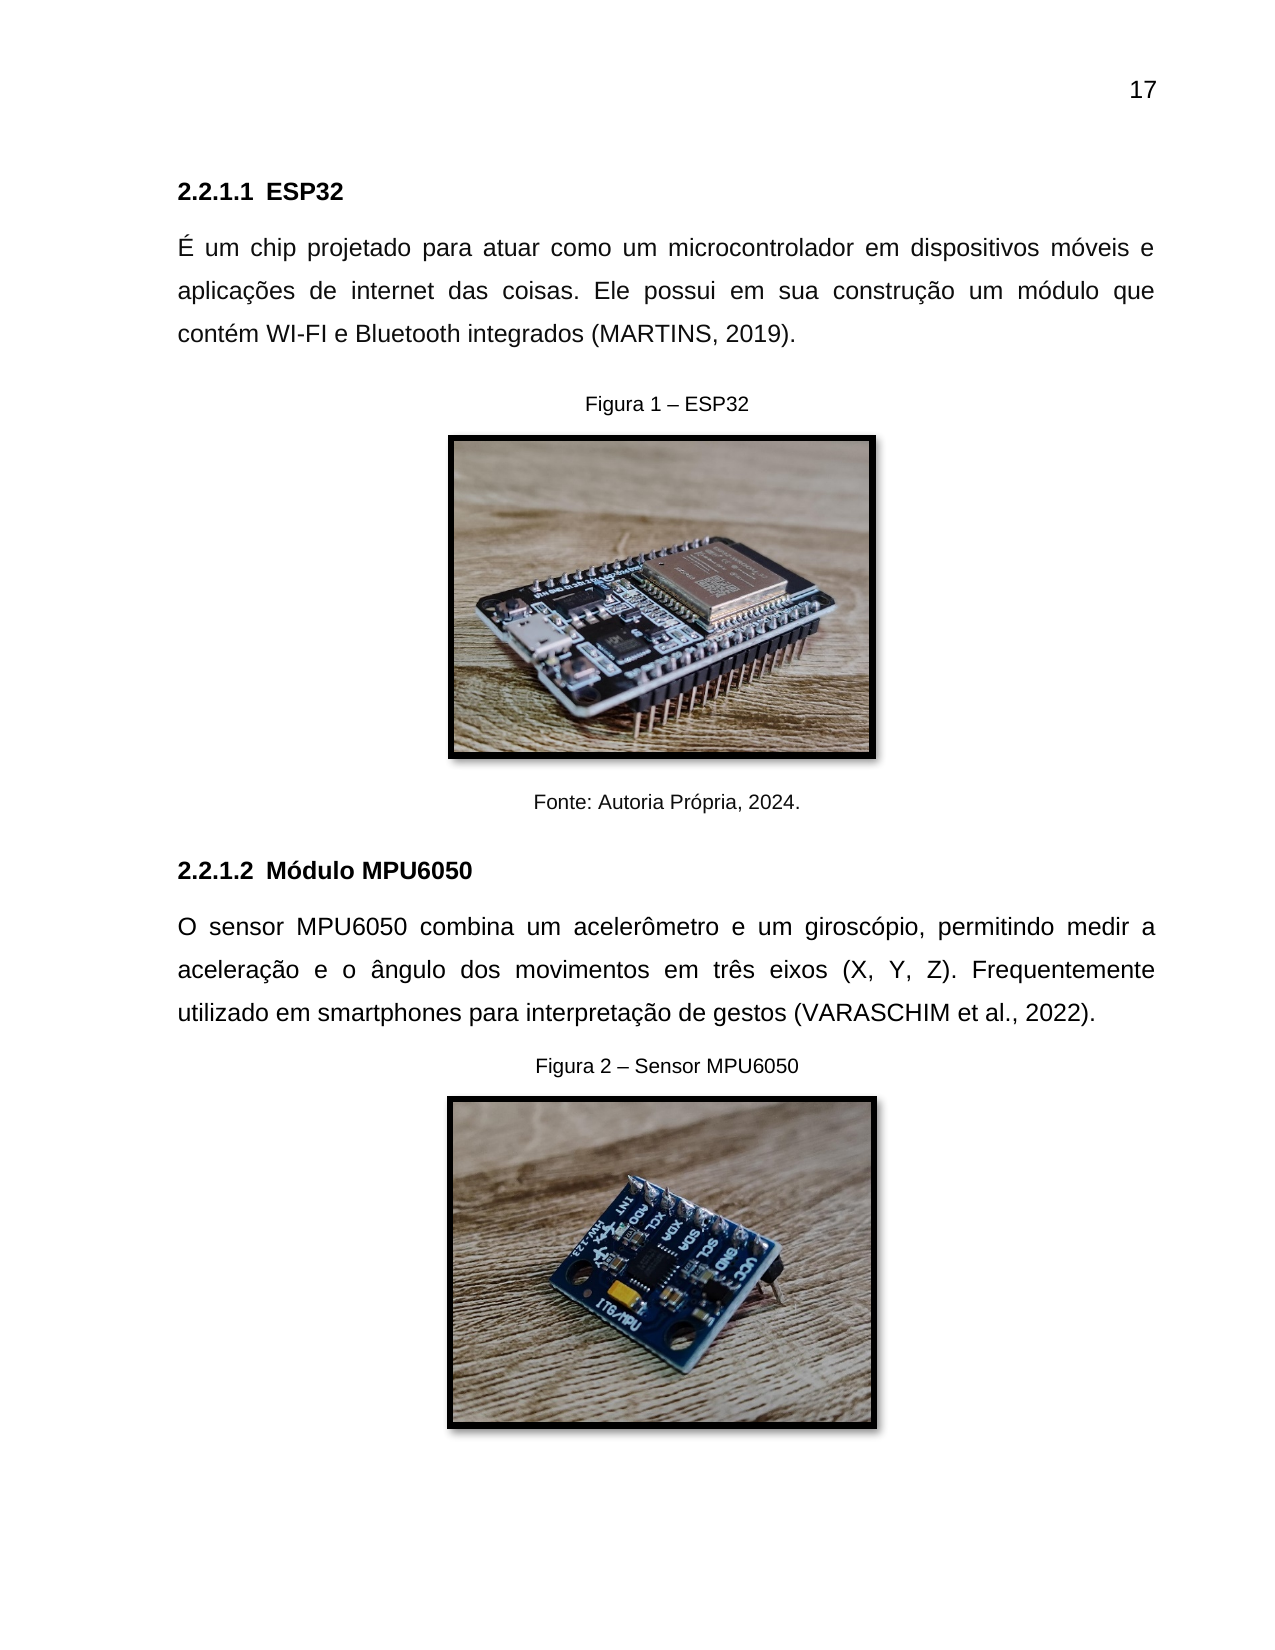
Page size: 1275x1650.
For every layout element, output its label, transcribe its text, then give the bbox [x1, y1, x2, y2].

text Fonte: Autoria Própria, 2024. [177, 790, 1157, 814]
text Figura 1 – ESP32 [177, 392, 1157, 416]
picture [454, 441, 869, 752]
subtitle ESP32 [177, 177, 1157, 206]
text É um chip projetado para atuar como um microcontrolador em dispositivos móveis e aplicações de internet das coisas. Ele possui em sua construção um módulo que contém WI-FI e Bluetooth integrados (MARTINS, 2019). [177, 233, 1157, 348]
text O sensor MPU6050 combina um acelerômetro e um giroscópio, permitindo medir a aceleração e o ângulo dos movimentos em três eixos (X, Y, Z). Frequentemente utilizado em smartphones para interpretação de gestos (VARASCHIM et al., 2022). [177, 912, 1157, 1027]
subtitle Módulo MPU6050 [177, 856, 1157, 885]
picture [453, 1102, 871, 1422]
text Figura 2 – Sensor MPU6050 [177, 1053, 1157, 1077]
